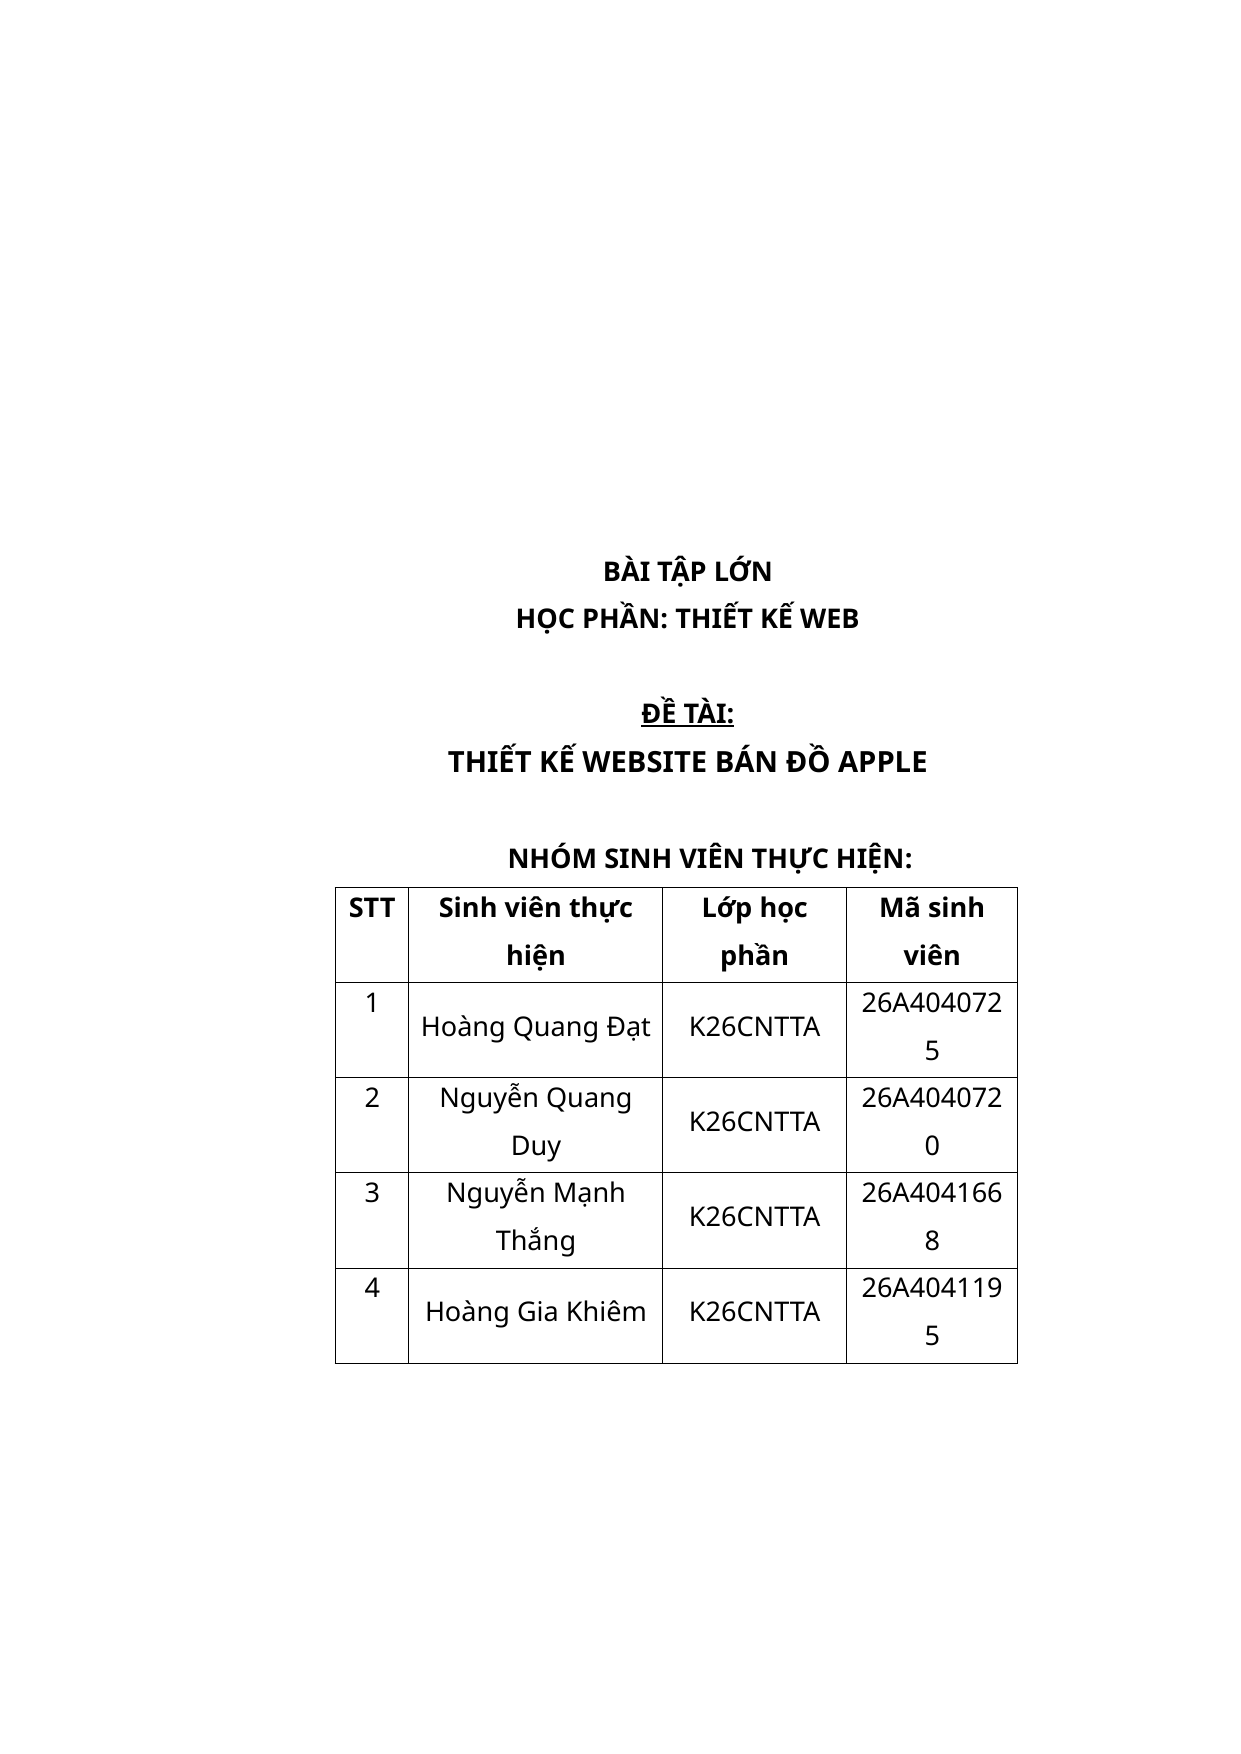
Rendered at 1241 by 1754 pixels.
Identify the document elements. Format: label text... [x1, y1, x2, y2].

table_cell K26CNTTA [663, 983, 846, 1077]
table_cell 26A4041668 [847, 1173, 1017, 1267]
table_cell 3 [336, 1173, 408, 1267]
table_cell 26A4040725 [847, 983, 1017, 1077]
text BÀI TẬP LỚN [207, 552, 1093, 589]
table_cell 26A4040720 [847, 1078, 1017, 1172]
table_cell K26CNTTA [663, 1078, 846, 1172]
table_header STT [336, 888, 408, 982]
table_header Lớp học phần [663, 888, 846, 982]
text ĐỀ TÀI: [207, 694, 1093, 731]
table_cell Nguyễn Mạnh Thắng [409, 1173, 662, 1267]
table_header Mã sinh viên [847, 888, 1017, 982]
text HỌC PHẦN: THIẾT KẾ WEB [207, 599, 1093, 636]
table_cell Hoàng Quang Đạt [409, 983, 662, 1077]
table_cell Nguyễn Quang Duy [409, 1078, 662, 1172]
table_cell 4 [336, 1269, 408, 1362]
table_cell 26A4041195 [847, 1269, 1017, 1362]
text Thiết kế website bán đồ apple [207, 742, 1093, 781]
table_cell 1 [336, 983, 408, 1077]
table_cell K26CNTTA [663, 1269, 846, 1362]
table_cell 2 [336, 1078, 408, 1172]
table_cell Hoàng Gia Khiêm [409, 1269, 662, 1362]
table_cell K26CNTTA [663, 1173, 846, 1267]
table_header Sinh viên thực hiện [409, 888, 662, 982]
text NHÓM SINH VIÊN THỰC HIỆN: [251, 839, 1093, 876]
